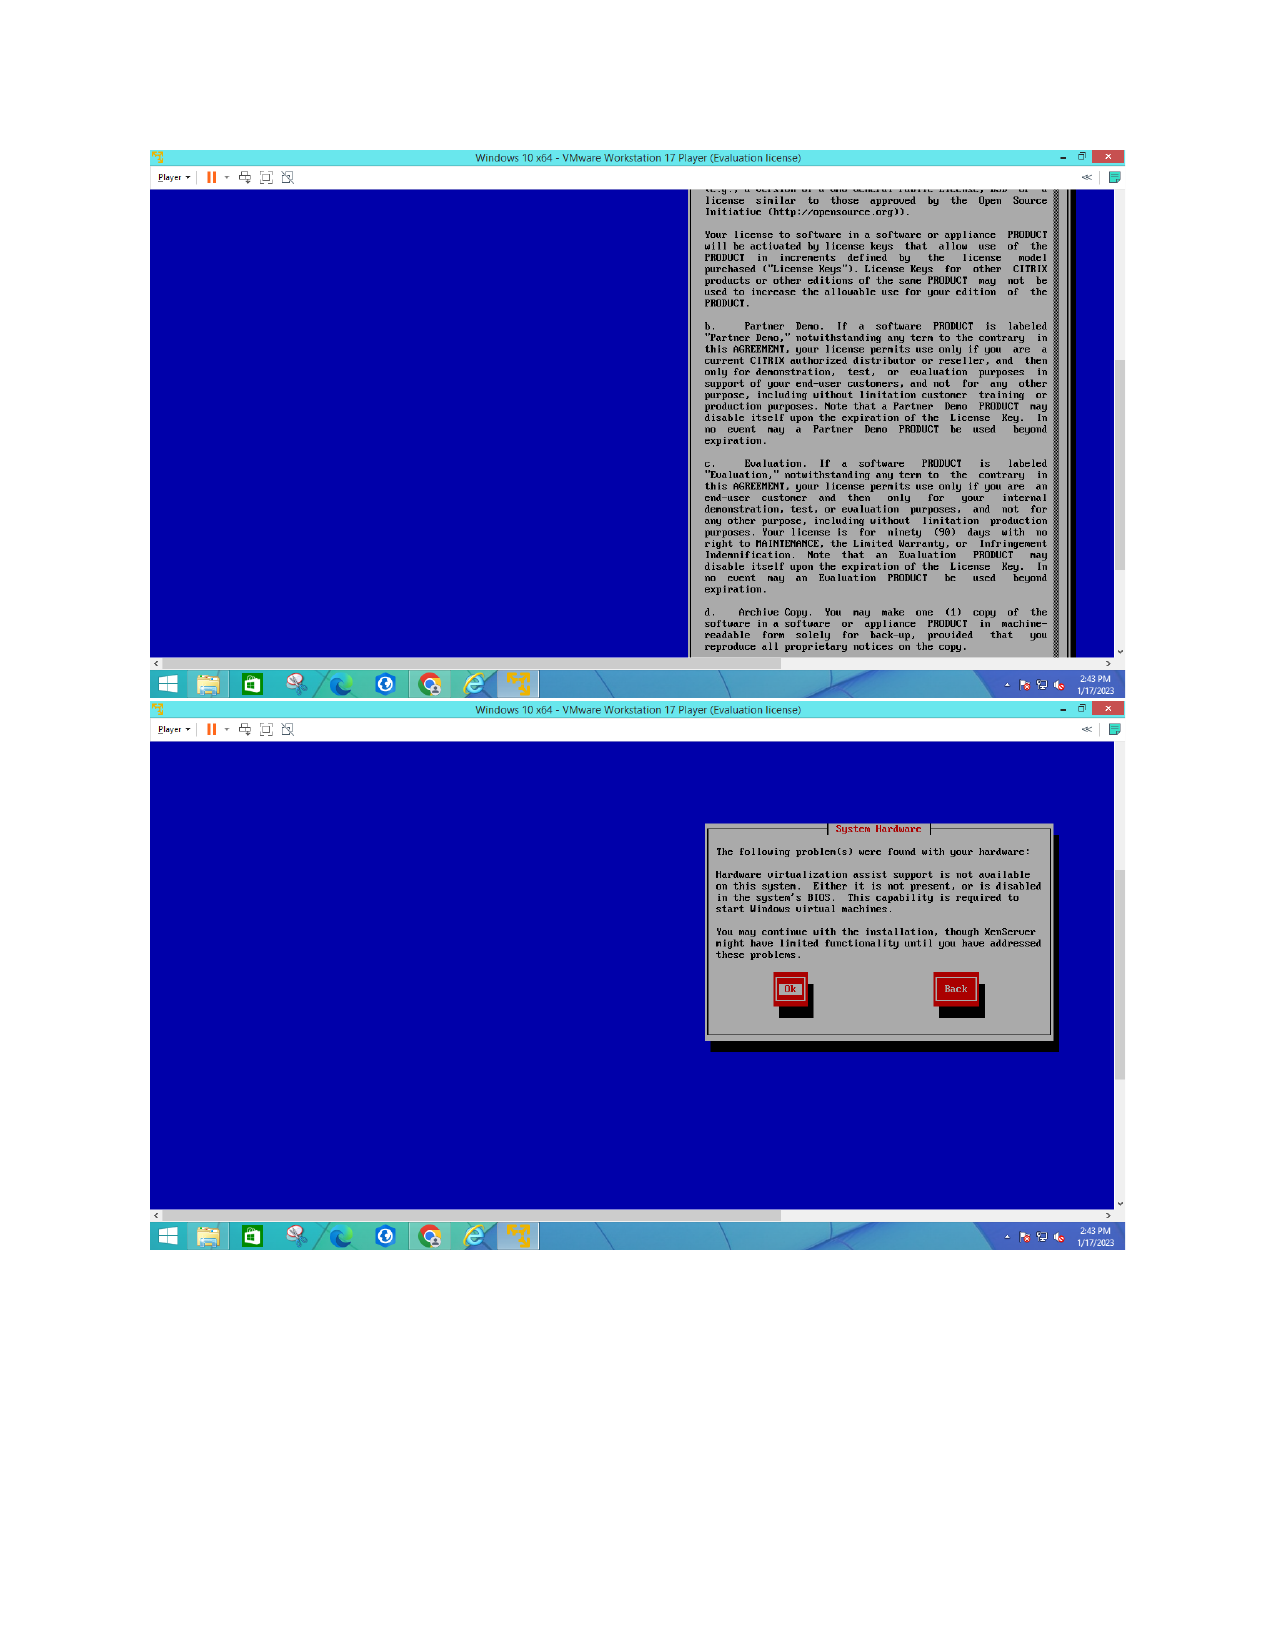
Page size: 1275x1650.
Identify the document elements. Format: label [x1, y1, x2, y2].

picture [150, 150, 1125, 698]
picture [150, 701, 1125, 1250]
